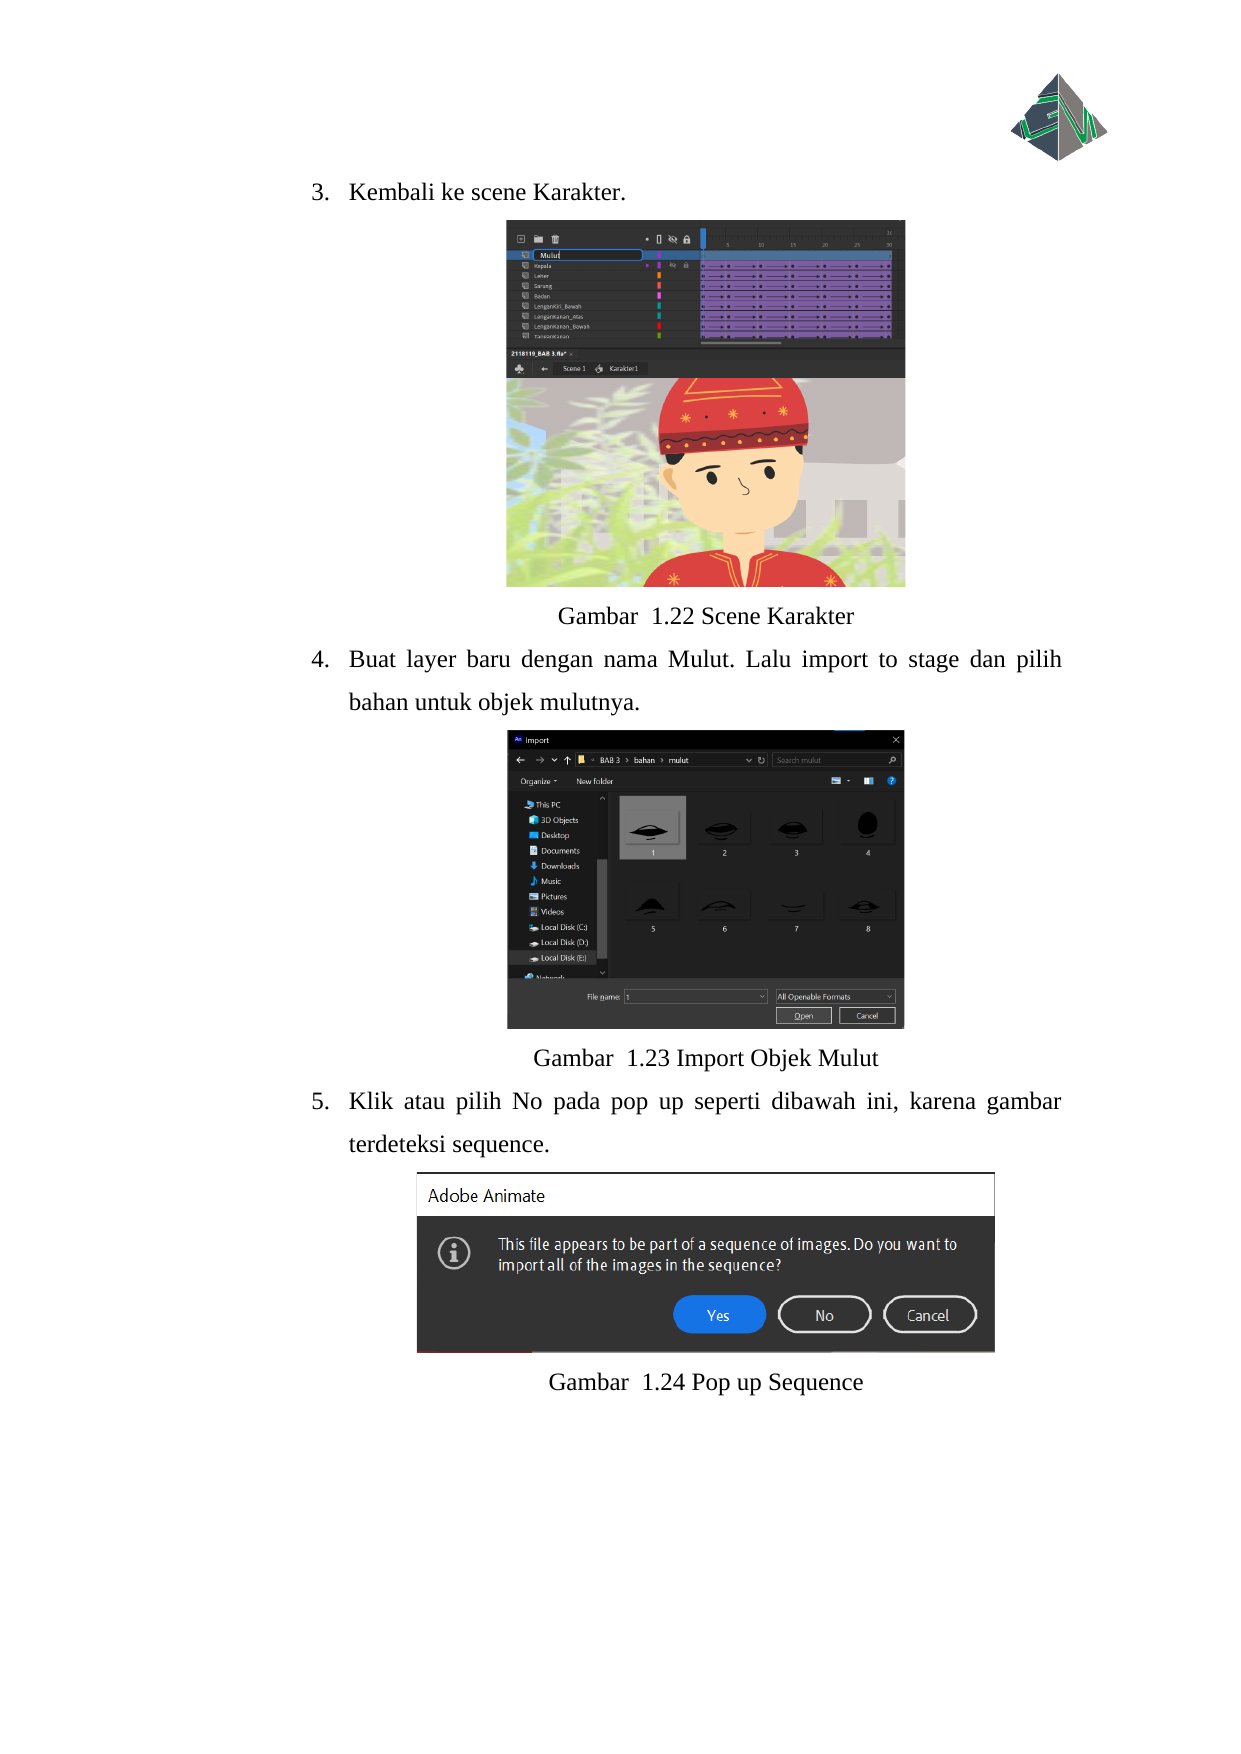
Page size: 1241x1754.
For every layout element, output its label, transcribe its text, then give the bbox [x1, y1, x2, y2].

subtitle 1.22 Scene Karakter [349, 601, 1063, 630]
picture [506, 220, 906, 587]
picture [1010, 73, 1108, 161]
list Buat layer baru dengan nama Mulut. Lalu import to stage dan pilih bahan untuk objek mulutnya. [311, 644, 1063, 716]
list Klik atau pilih No pada pop up seperti dibawah ini, karena gambar terdeteksi sequence. [311, 1086, 1063, 1158]
subtitle 1.23 Import Objek Mulut [349, 1043, 1063, 1071]
list Kembali ke scene Karakter. [311, 177, 1063, 206]
subtitle 1.24 Pop up Sequence [349, 1367, 1063, 1395]
picture [507, 730, 905, 1029]
picture [416, 1172, 995, 1353]
